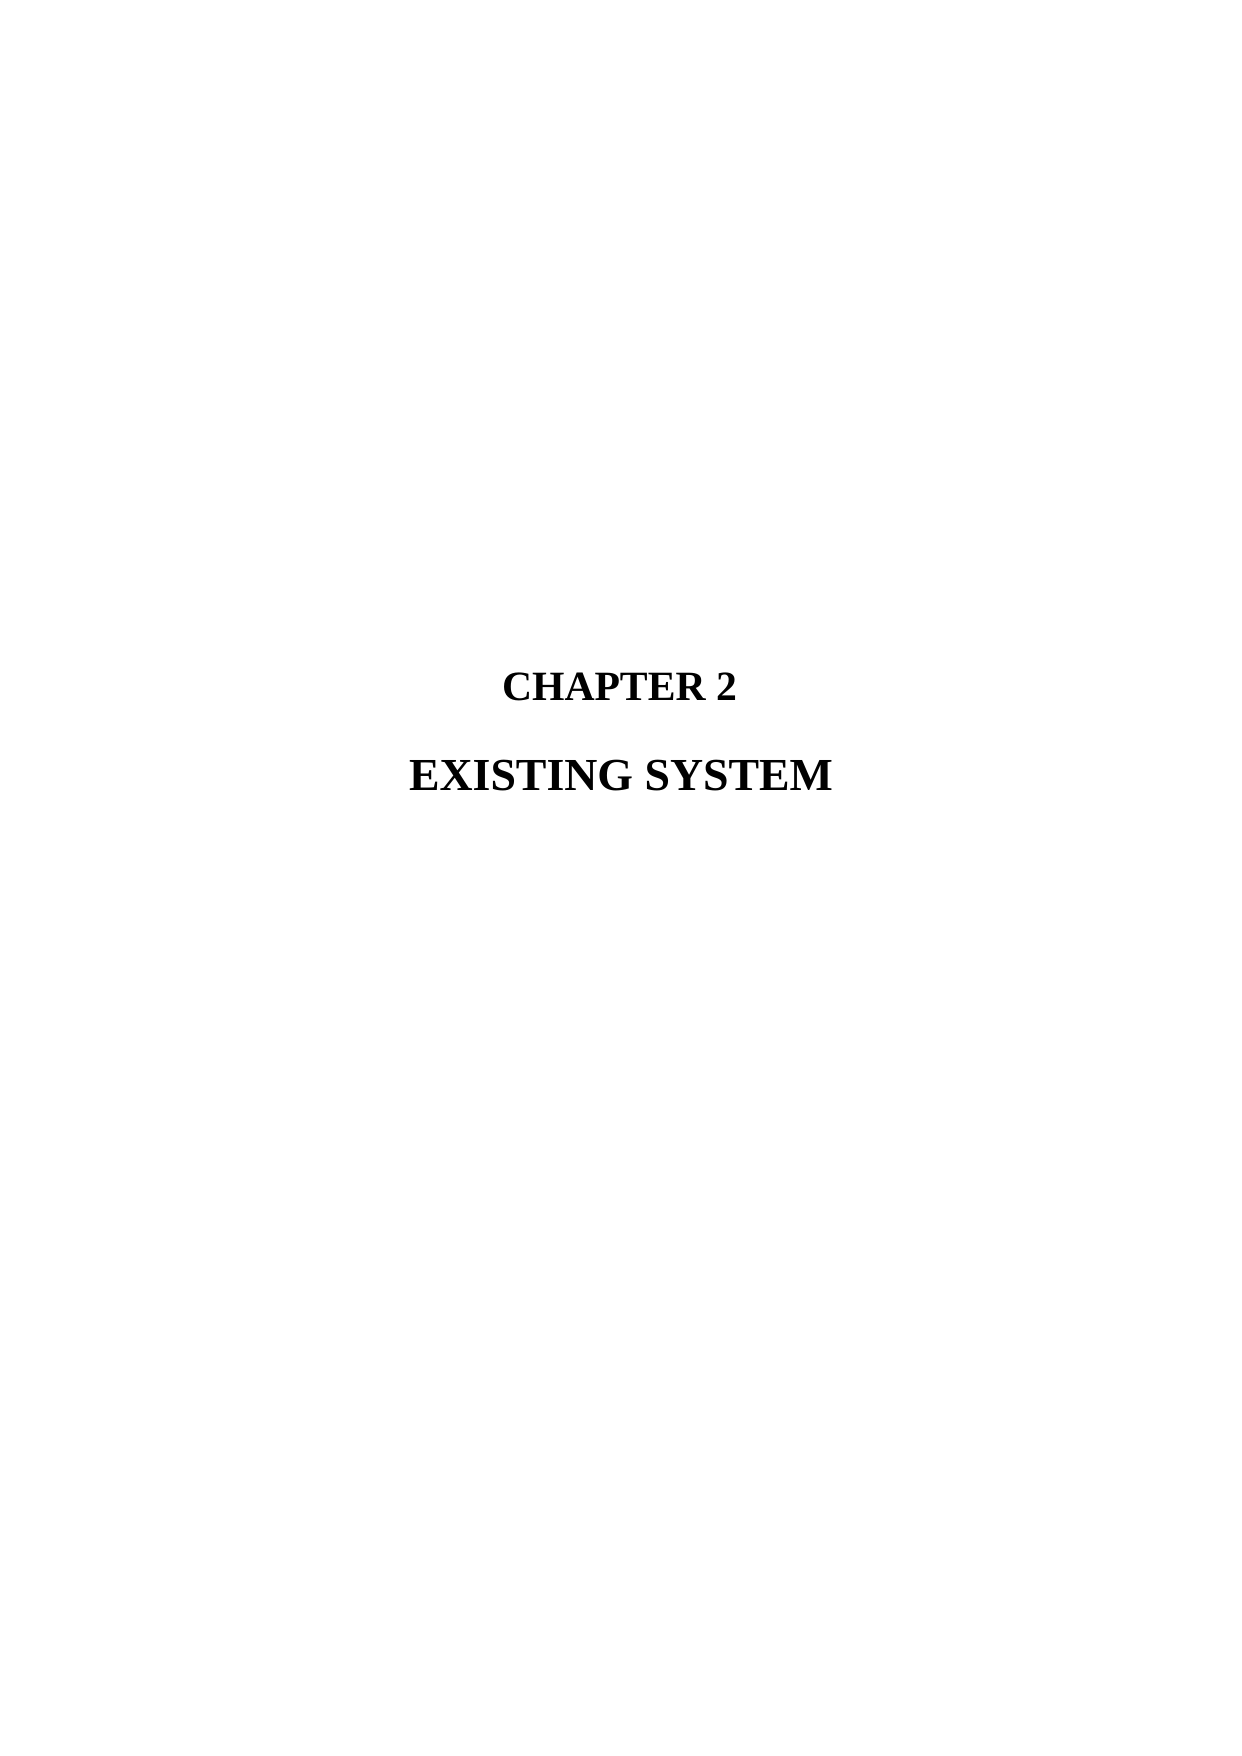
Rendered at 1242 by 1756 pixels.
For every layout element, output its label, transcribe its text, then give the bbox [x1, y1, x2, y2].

subtitle CHAPTER 2 [150, 662, 1089, 710]
subtitle EXISTING SYSTEM [150, 747, 1092, 800]
